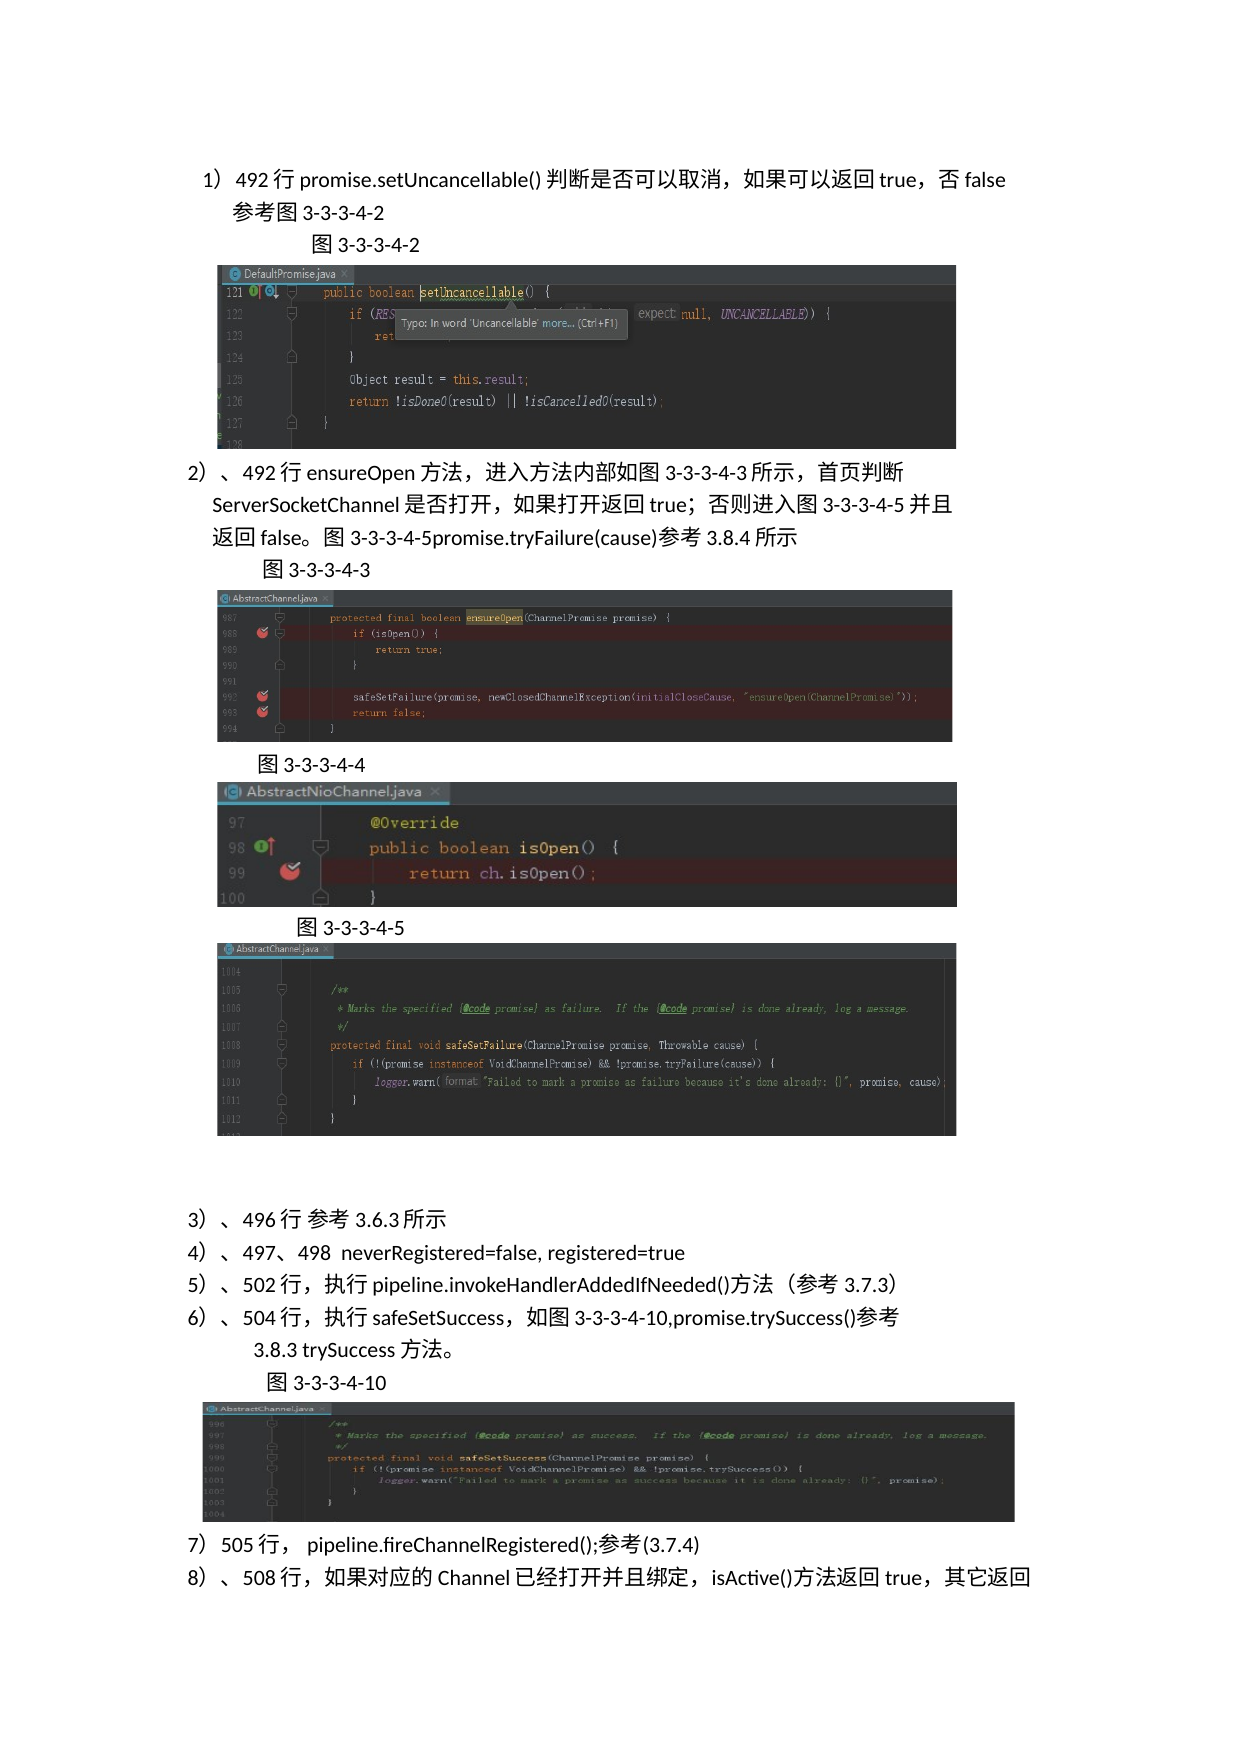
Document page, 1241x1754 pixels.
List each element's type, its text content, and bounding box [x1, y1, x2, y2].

picture [217, 943, 957, 1136]
list 3.8.3 trySuccess方法。 [187, 1332, 1053, 1364]
list ServerSocketChannel是否打开，如果打开返回true；否则进入图3-3-3-4-5并且 [187, 487, 1053, 519]
picture [202, 1402, 1015, 1522]
list 返回false。图3-3-3-4-5promise.tryFailure(cause)参考3.8.4所示 [187, 519, 1053, 552]
picture [217, 265, 957, 449]
list 图3-3-3-4-3 [187, 552, 1053, 584]
list 参考图3-3-3-4-2 [187, 194, 1053, 227]
list 图3-3-3-4-10 [187, 1364, 1053, 1397]
list 图3-3-3-4-5 [187, 909, 1053, 942]
list 图3-3-3-4-4 [187, 747, 1053, 779]
list 、504行，执行safeSetSuccess，如图3-3-3-4-10,promise.trySuccess()参考 [187, 1299, 1053, 1332]
text 图3-3-3-4-2 [187, 227, 1053, 259]
list 8）、508行，如果对应的Channel已经打开并且绑定，isActive()方法返回true，其它返回 [187, 1559, 1053, 1592]
list 、492行ensureOpen方法，进入方法内部如图3-3-3-4-3所示，首页判断 [187, 454, 1053, 487]
list 、496行 参考3.6.3所示 [187, 1202, 1053, 1234]
list 、497、498 neverRegistered=false, registered=true [187, 1234, 1053, 1267]
picture [217, 782, 957, 907]
list 1）492行promise.setUncancellable() 判断是否可以取消，如果可以返回true，否false [187, 162, 1053, 194]
picture [217, 590, 953, 742]
list 、502行，执行pipeline.invokeHandlerAddedIfNeeded()方法（参考3.7.3） [187, 1267, 1053, 1299]
list 7）505行， pipeline.fireChannelRegistered();参考(3.7.4) [187, 1527, 1053, 1559]
